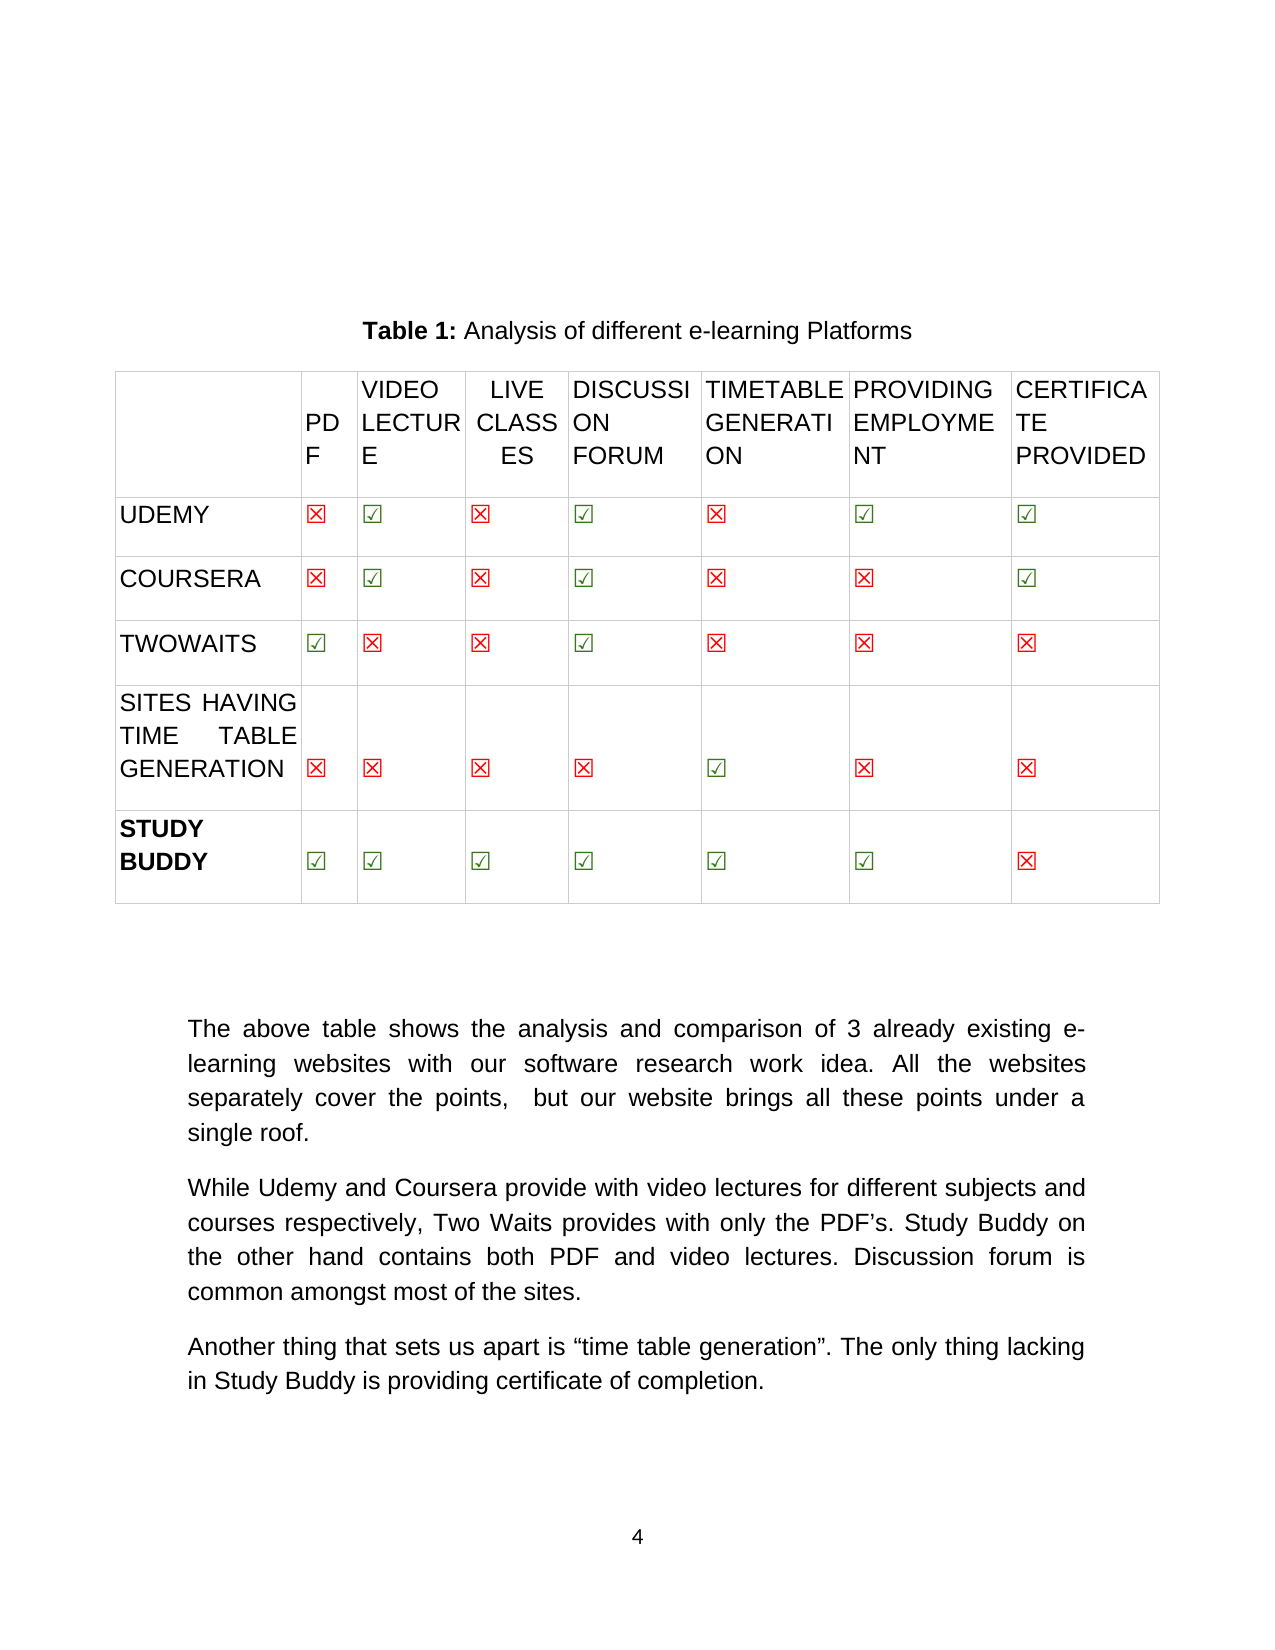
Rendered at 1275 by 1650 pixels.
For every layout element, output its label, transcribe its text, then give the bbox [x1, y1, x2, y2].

table_header DISCUSSION FORUM [569, 372, 701, 497]
table_cell ☑ [702, 686, 849, 810]
table_cell ☑ [302, 811, 357, 903]
table_cell ☒ [1012, 811, 1159, 903]
table_cell ☒ [302, 557, 357, 620]
table_cell ☒ [702, 621, 849, 684]
table_cell ☑ [702, 811, 849, 903]
text While Udemy and Coursera provide with video lectures for different subjects and courses respectively, Two Waits provides with only the PDF’s. Study Buddy on the other hand contains both PDF and video lectures. Discussion forum is common amongst most of the sites. [187, 1173, 1087, 1305]
table_cell TWOWAITS [116, 621, 301, 684]
table_cell ☒ [569, 686, 701, 810]
table_header LIVE CLASSES [466, 372, 568, 497]
table_header CERTIFICATE PROVIDED [1012, 372, 1159, 497]
table_cell STUDY BUDDY [116, 811, 301, 903]
table_cell ☑ [358, 557, 465, 620]
table_cell ☑ [358, 498, 465, 556]
table_cell ☑ [358, 811, 465, 903]
table_cell ☒ [850, 621, 1011, 684]
table_cell ☒ [466, 621, 568, 684]
table_cell ☒ [302, 686, 357, 810]
table_cell ☒ [850, 686, 1011, 810]
table_cell ☒ [466, 557, 568, 620]
table_header TIMETABLE GENERATION [702, 372, 849, 497]
table_header [116, 372, 301, 497]
table_cell ☑ [302, 621, 357, 684]
table_cell ☒ [358, 686, 465, 810]
table_cell ☒ [466, 498, 568, 556]
table_cell ☒ [702, 498, 849, 556]
table_cell ☒ [1012, 621, 1159, 684]
table_cell ☑ [569, 621, 701, 684]
text The above table shows the analysis and comparison of 3 already existing e-learning websites with our software research work idea. All the websites separately cover the points, but our website brings all these points under a single roof. [187, 1014, 1087, 1146]
table_cell COURSERA [116, 557, 301, 620]
text Another thing that sets us apart is “time table generation”. The only thing lacking in Study Buddy is providing certificate of completion. [187, 1332, 1087, 1395]
table_cell ☒ [466, 686, 568, 810]
table_cell ☒ [1012, 686, 1159, 810]
table_header PDF [302, 372, 357, 497]
table_cell ☑ [1012, 557, 1159, 620]
table_cell ☒ [702, 557, 849, 620]
table_cell ☑ [569, 557, 701, 620]
table_cell ☑ [466, 811, 568, 903]
table_cell ☑ [850, 811, 1011, 903]
table_cell ☒ [302, 498, 357, 556]
table_cell ☒ [850, 557, 1011, 620]
table_cell SITES HAVING TIME TABLE GENERATION [116, 686, 301, 810]
table_cell ☒ [358, 621, 465, 684]
table_cell ☑ [850, 498, 1011, 556]
text Table 1: Analysis of different e-learning Platforms [187, 316, 1087, 345]
table_header PROVIDING EMPLOYMENT [850, 372, 1011, 497]
table_cell ☑ [1012, 498, 1159, 556]
table_cell UDEMY [116, 498, 301, 556]
table_cell ☑ [569, 811, 701, 903]
table_cell ☑ [569, 498, 701, 556]
table_header VIDEO LECTURE [358, 372, 465, 497]
